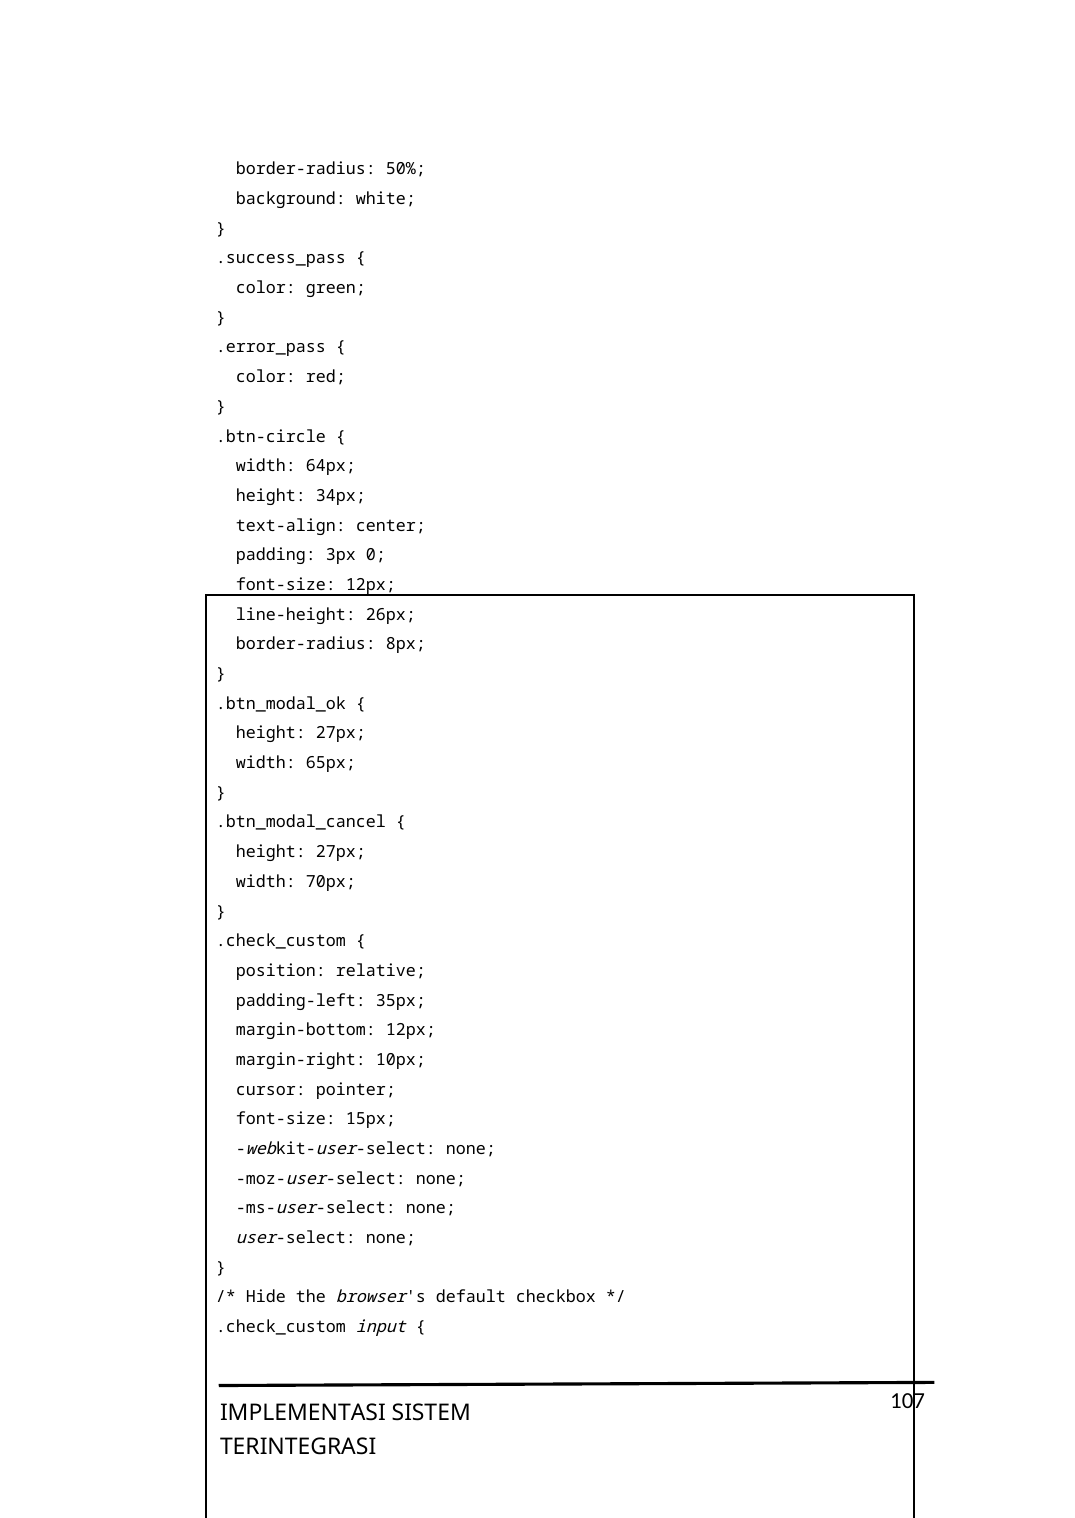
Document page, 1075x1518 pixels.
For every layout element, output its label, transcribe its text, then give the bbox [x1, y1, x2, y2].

text height: 34px; [216, 477, 925, 506]
text margin-right: 10px; [216, 1041, 913, 1070]
text border-radius: 50%; [216, 150, 925, 180]
text padding: 3px 0; [216, 536, 925, 566]
text color: green; [216, 269, 925, 298]
text background: white; [216, 180, 925, 209]
text .btn_modal_cancel { [216, 803, 913, 833]
text -webkit-user-select: none; [216, 1130, 913, 1159]
text } [216, 773, 913, 803]
text .error_pass { [216, 328, 925, 358]
text .success_pass { [216, 239, 925, 269]
text } [216, 298, 925, 328]
text } [216, 655, 913, 684]
text text-align: center; [216, 506, 925, 536]
text .btn-circle { [216, 417, 925, 447]
text width: 70px; [216, 862, 913, 892]
text .btn_modal_ok { [216, 684, 913, 714]
text padding-left: 35px; [216, 981, 913, 1011]
text width: 64px; [216, 447, 925, 477]
text height: 27px; [216, 833, 913, 862]
text height: 27px; [216, 714, 913, 744]
text cursor: pointer; [216, 1070, 913, 1100]
text } [216, 1248, 913, 1278]
text line-height: 26px; [216, 596, 913, 625]
text border-radius: 8px; [216, 625, 913, 655]
text font-size: 12px; [216, 566, 925, 595]
text -moz-user-select: none; [216, 1159, 913, 1189]
text position: relative; [216, 952, 913, 981]
text user-select: none; [216, 1219, 913, 1248]
text } [216, 387, 925, 417]
text color: red; [216, 358, 925, 387]
text /* Hide the browser's default checkbox */ [216, 1278, 913, 1308]
text } [216, 209, 925, 239]
text margin-bottom: 12px; [216, 1011, 913, 1041]
text font-size: 15px; [216, 1100, 913, 1130]
text } [216, 892, 913, 922]
text .check_custom { [216, 922, 913, 952]
text .check_custom input { [216, 1308, 913, 1337]
text width: 65px; [216, 744, 913, 773]
text -ms-user-select: none; [216, 1189, 913, 1219]
